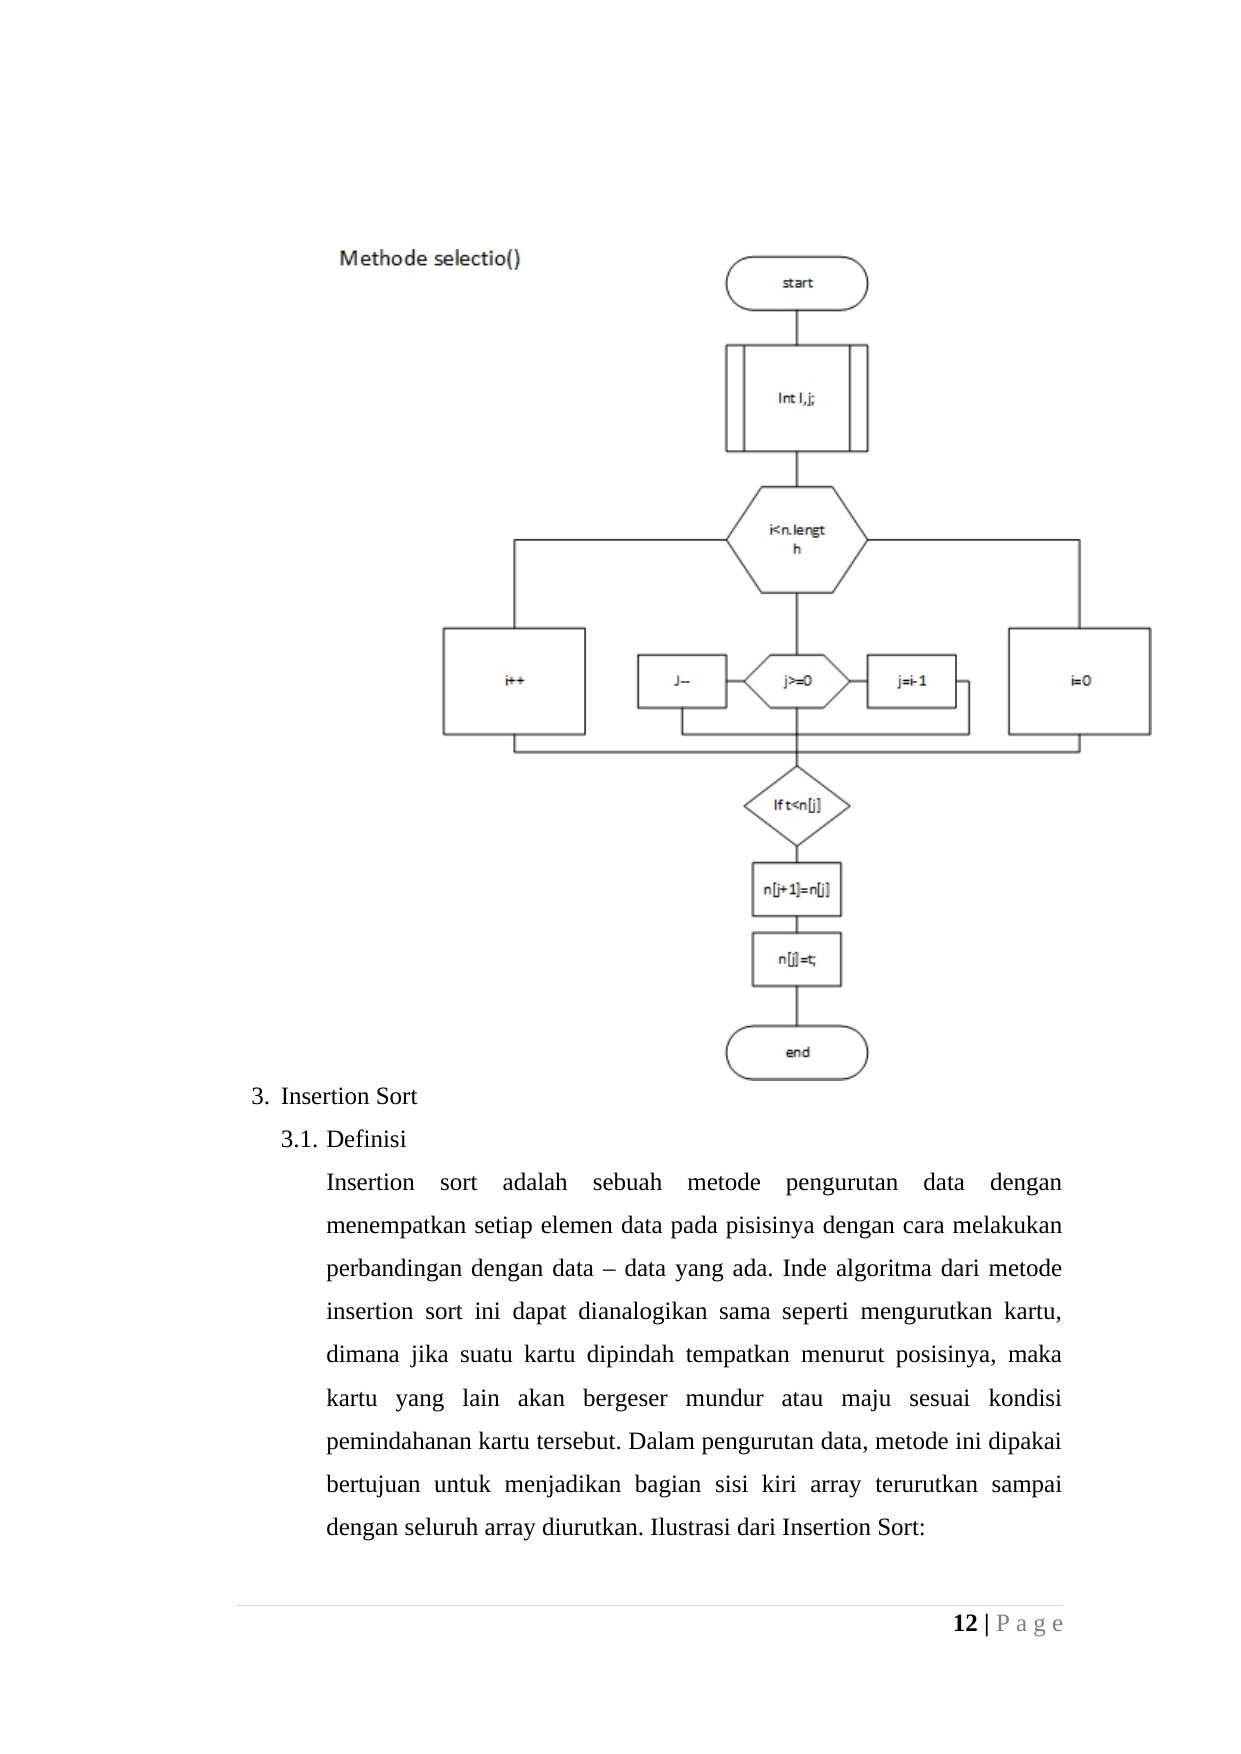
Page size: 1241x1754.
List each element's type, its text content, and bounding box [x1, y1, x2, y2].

picture [326, 236, 1152, 1081]
list Insertion Sort [251, 1081, 1063, 1109]
list Insertion sort adalah sebuah metode pengurutan data dengan menempatkan setiap elemen data pada pisisinya dengan cara melakukan perbandingan dengan data – data yang ada. Inde algoritma dari metode insertion sort ini dapat dianalogikan sama seperti mengurutkan kartu, dimana jika suatu kartu dipindah tempatkan menurut posisinya, maka kartu yang lain akan bergeser mundur atau maju sesuai kondisi pemindahanan kartu tersebut. Dalam pengurutan data, metode ini dipakai bertujuan untuk menjadikan bagian sisi kiri array terurutkan sampai dengan seluruh array diurutkan. Ilustrasi dari Insertion Sort: [326, 1167, 1063, 1541]
list Definisi [281, 1124, 1063, 1153]
